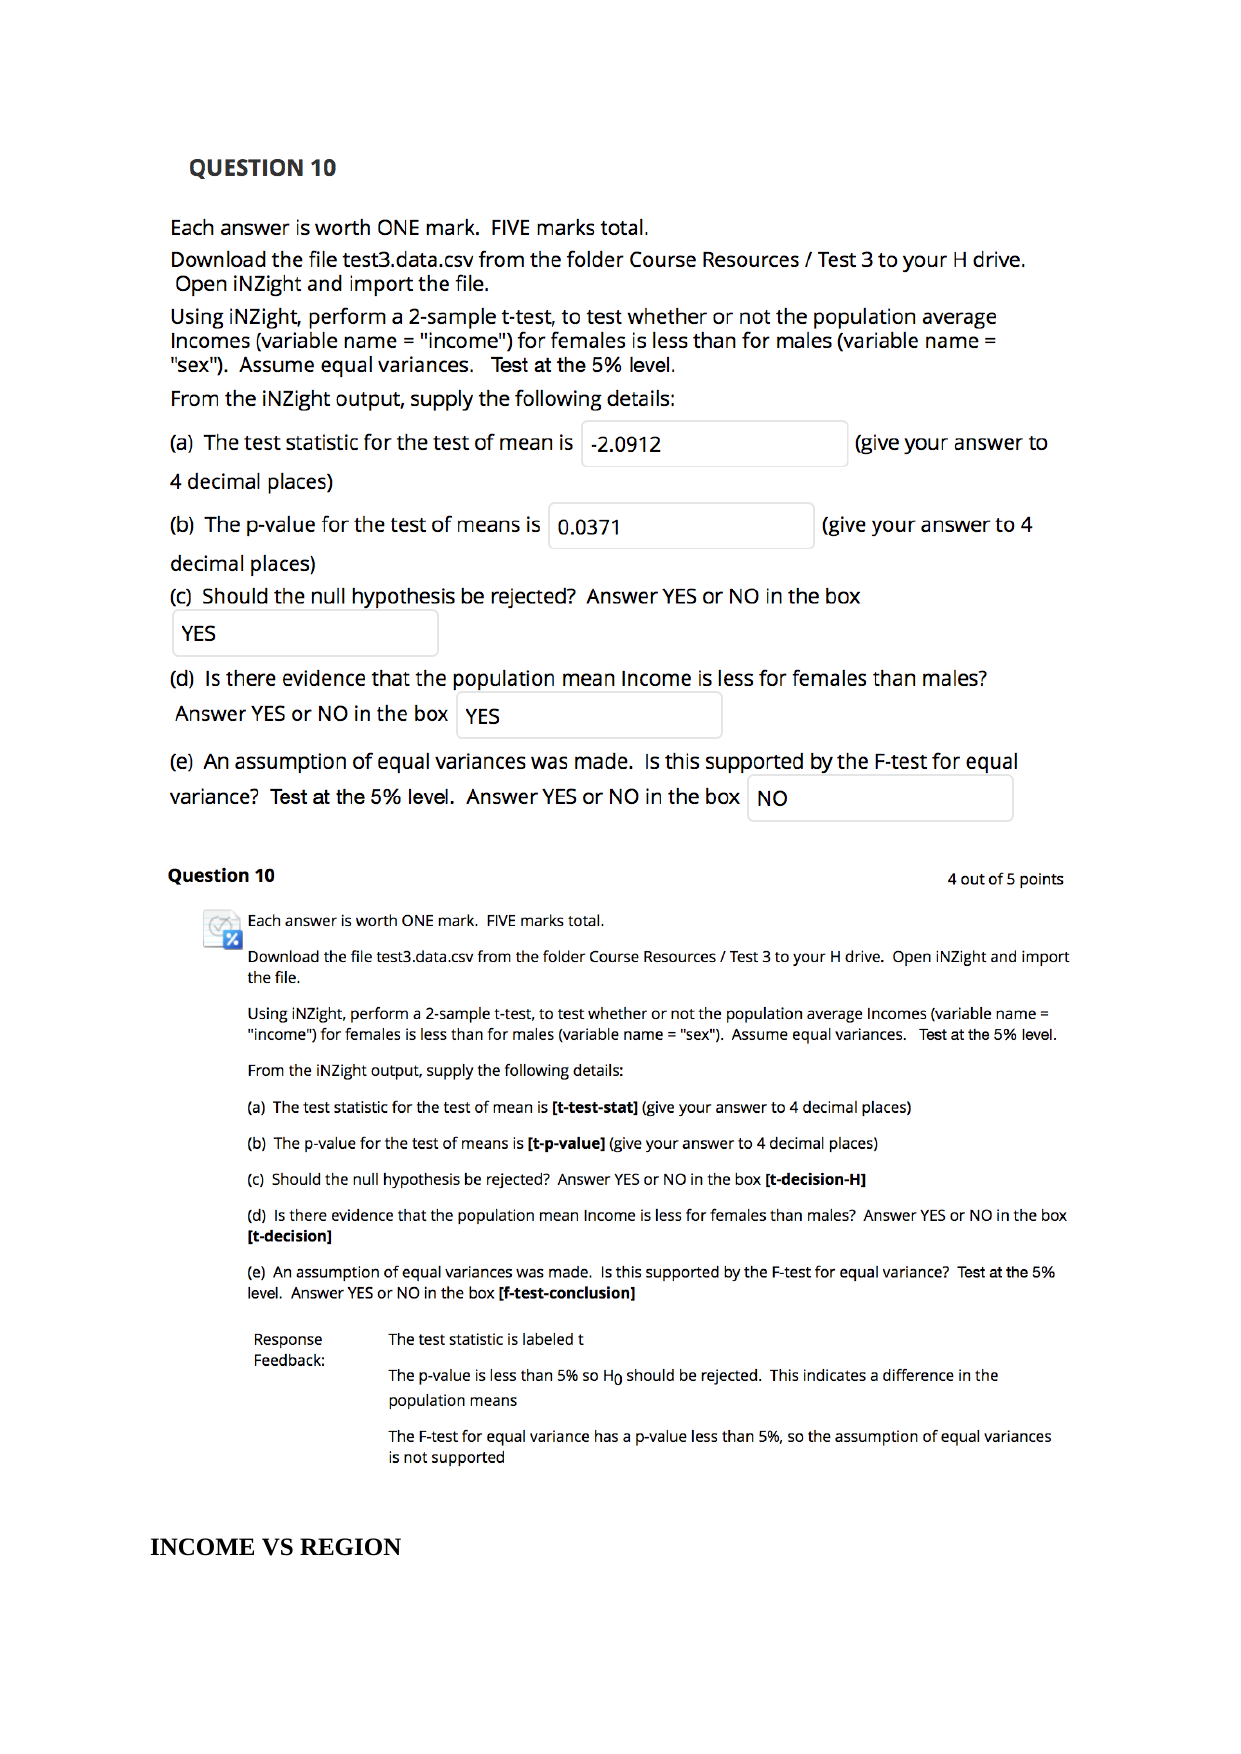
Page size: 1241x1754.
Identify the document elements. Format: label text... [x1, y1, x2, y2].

text INCOME VS REGION [150, 1532, 1090, 1561]
picture [150, 150, 1090, 1479]
